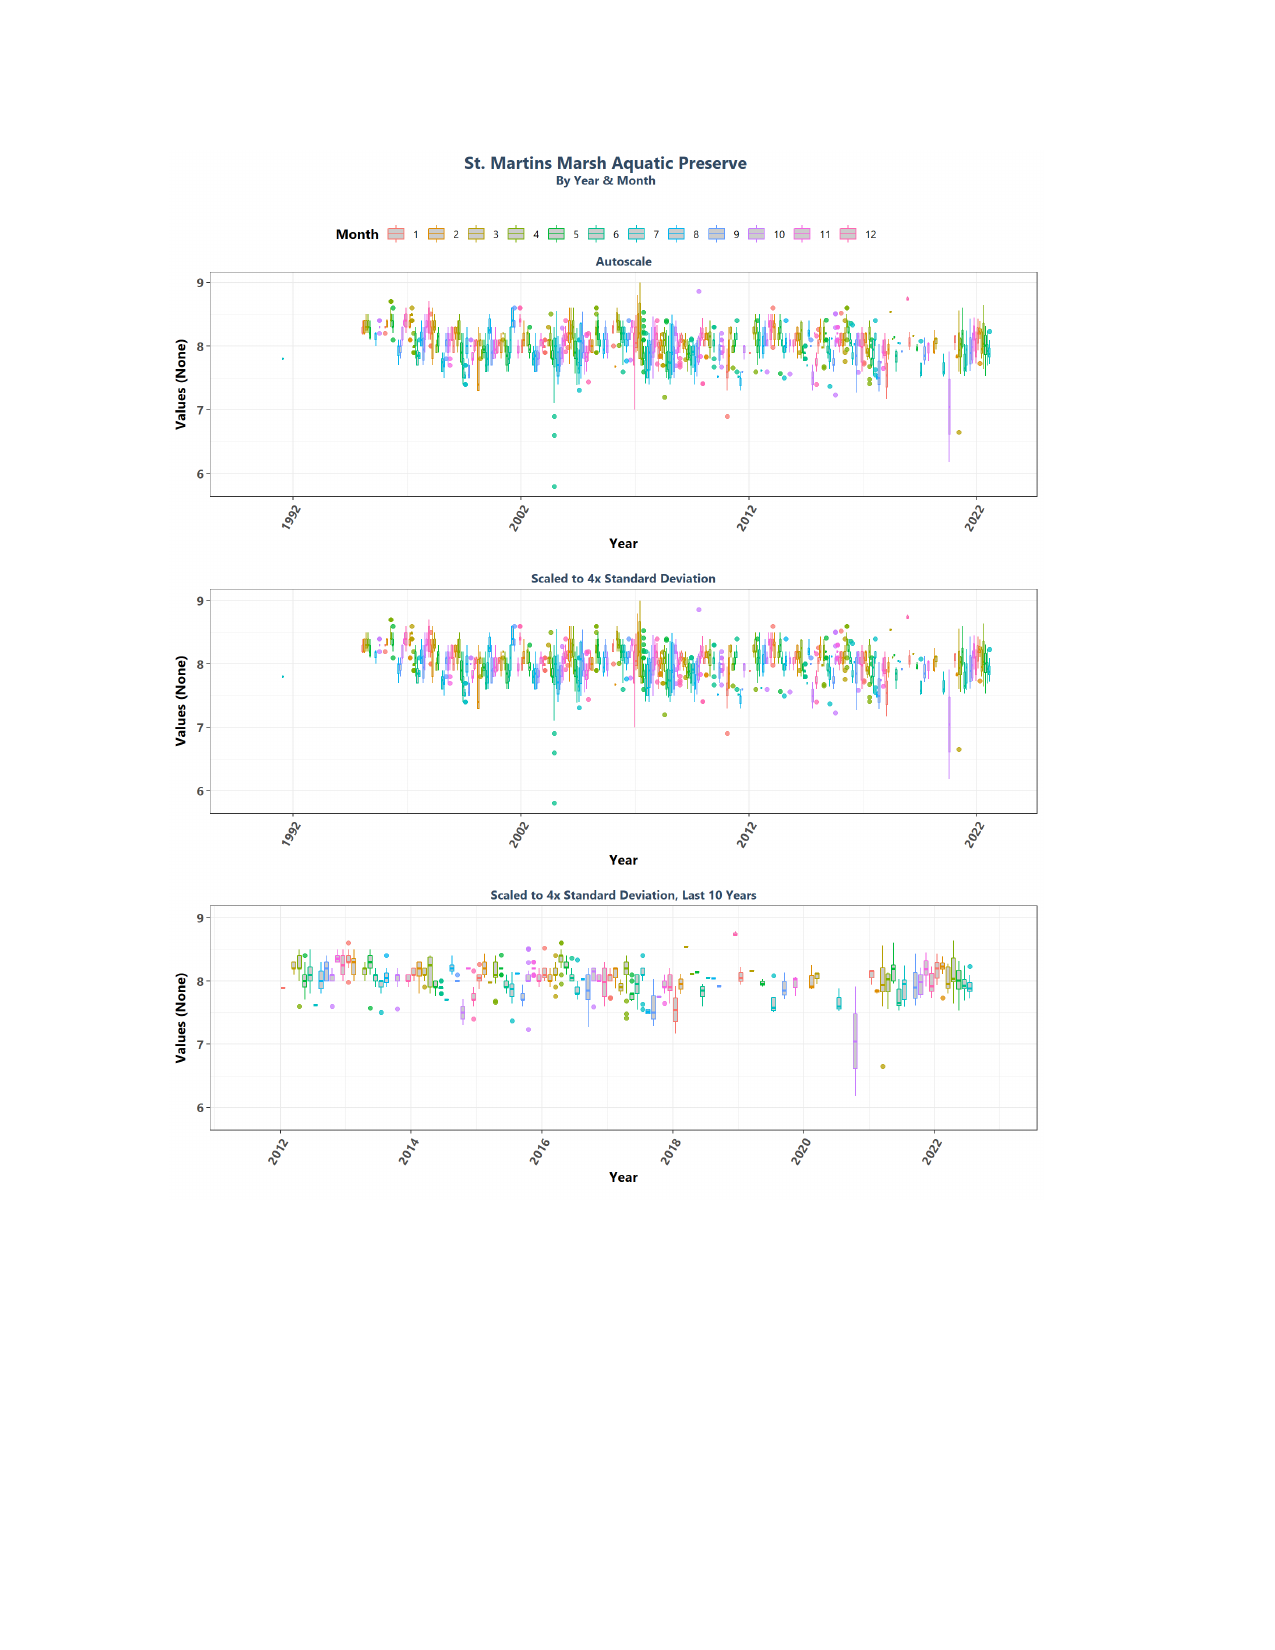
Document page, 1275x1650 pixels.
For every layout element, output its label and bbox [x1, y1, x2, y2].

picture [168, 150, 1044, 1200]
